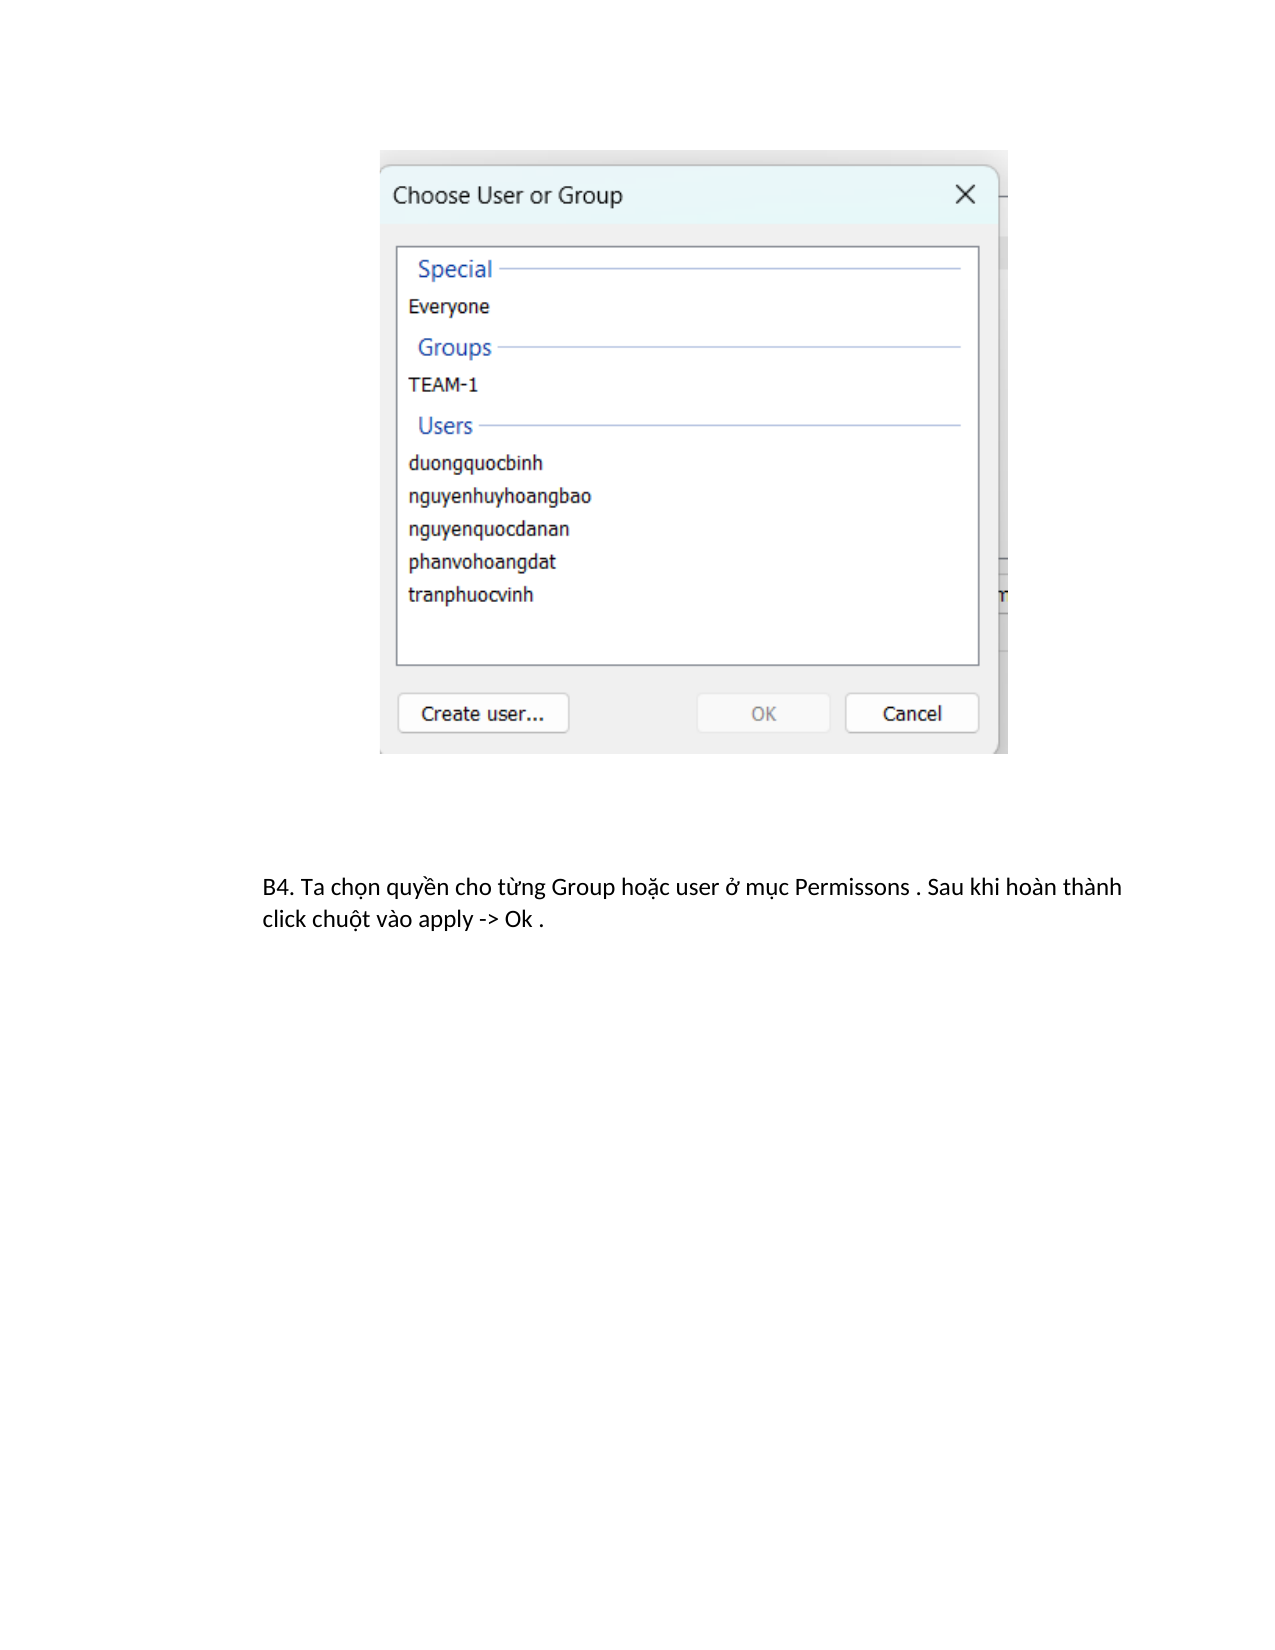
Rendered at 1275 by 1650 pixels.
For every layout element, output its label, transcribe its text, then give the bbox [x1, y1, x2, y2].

text B4. Ta chọn quyền cho từng Group hoặc user ở mục Permissons . Sau khi hoàn thành click chuột vào apply -> Ok . [262, 871, 1125, 934]
picture [379, 150, 1008, 754]
